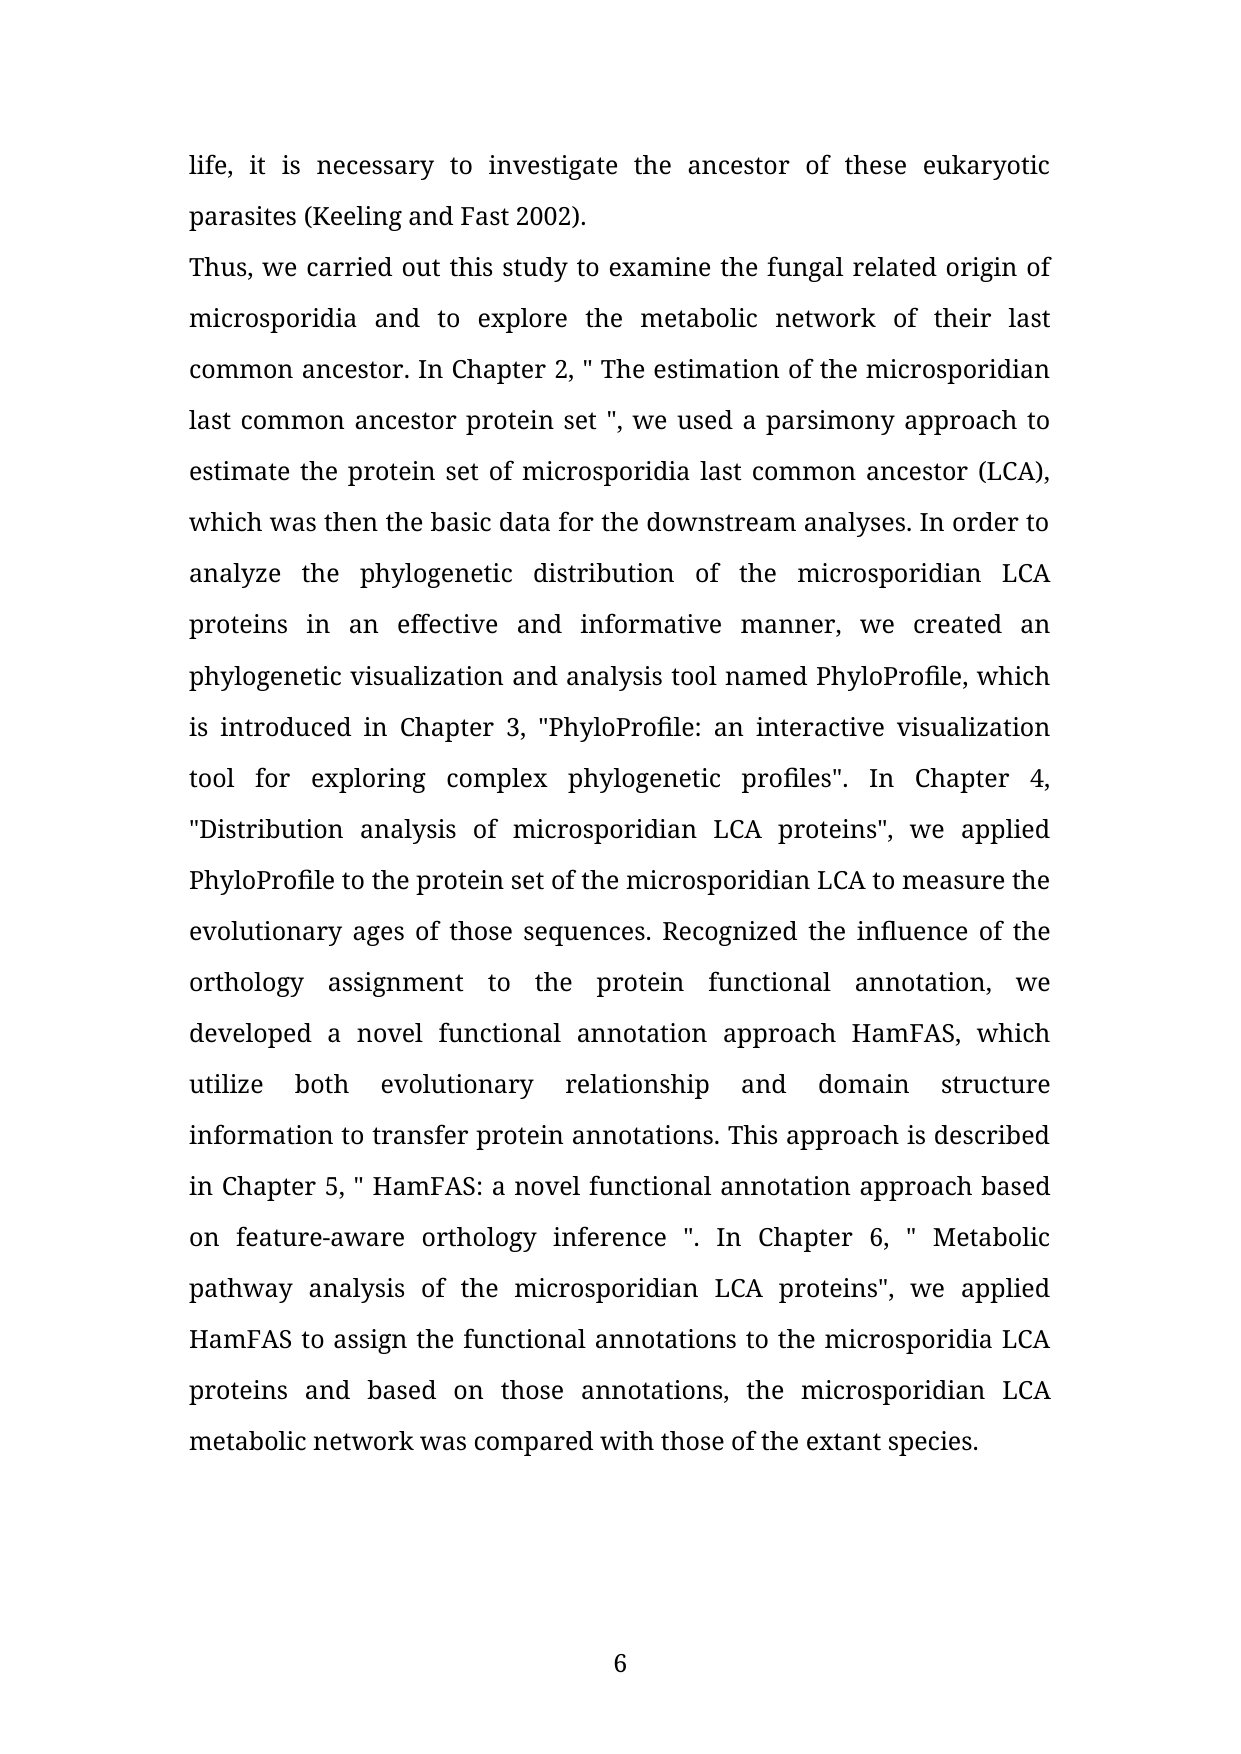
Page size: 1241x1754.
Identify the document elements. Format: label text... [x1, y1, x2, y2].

text Thus, we carried out this study to examine the fungal related origin of microsporidia and to explore the metabolic network of their last common ancestor. In Chapter 2, " The estimation of the microsporidian last common ancestor protein set ", we used a parsimony approach to estimate the protein set of microsporidia last common ancestor (LCA), which was then the basic data for the downstream analyses. In order to analyze the phylogenetic distribution of the microsporidian LCA proteins in an effective and informative manner, we created an phylogenetic visualization and analysis tool named PhyloProfile, which is introduced in Chapter 3, "PhyloProfile: an interactive visualization tool for exploring complex phylogenetic profiles". In Chapter 4, "Distribution analysis of microsporidian LCA proteins", we applied PhyloProfile to the protein set of the microsporidian LCA to measure the evolutionary ages of those sequences. Recognized the influence of the orthology assignment to the protein functional annotation, we developed a novel functional annotation approach HamFAS, which utilize both evolutionary relationship and domain structure information to transfer protein annotations. This approach is described in Chapter 5, " HamFAS: a novel functional annotation approach based on feature-aware orthology inference ". In Chapter 6, " Metabolic pathway analysis of the microsporidian LCA proteins", we applied HamFAS to assign the functional annotations to the microsporidia LCA proteins and based on those annotations, the microsporidian LCA metabolic network was compared with those of the extant species. [189, 250, 1051, 1458]
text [189, 148, 1051, 233]
